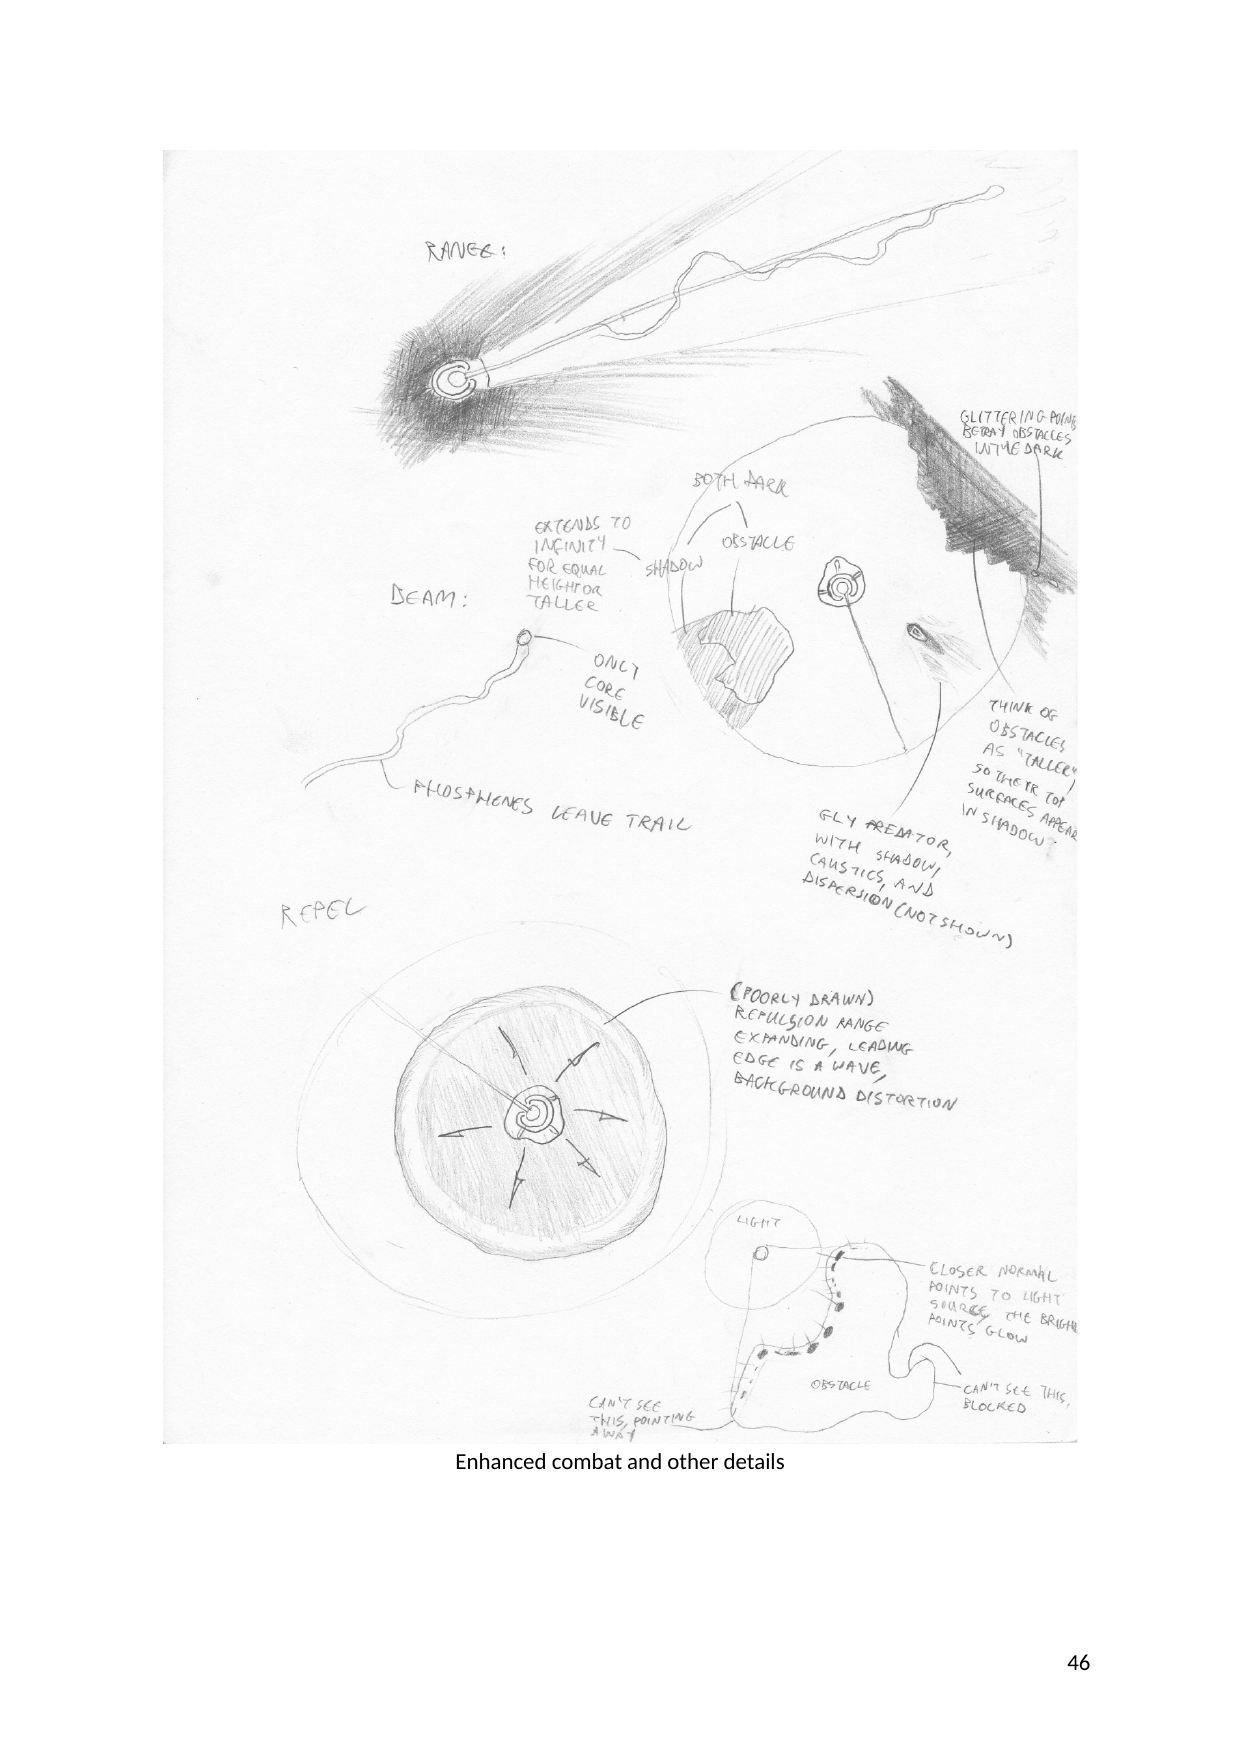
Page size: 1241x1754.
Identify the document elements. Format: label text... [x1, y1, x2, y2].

picture [162, 150, 1078, 1444]
